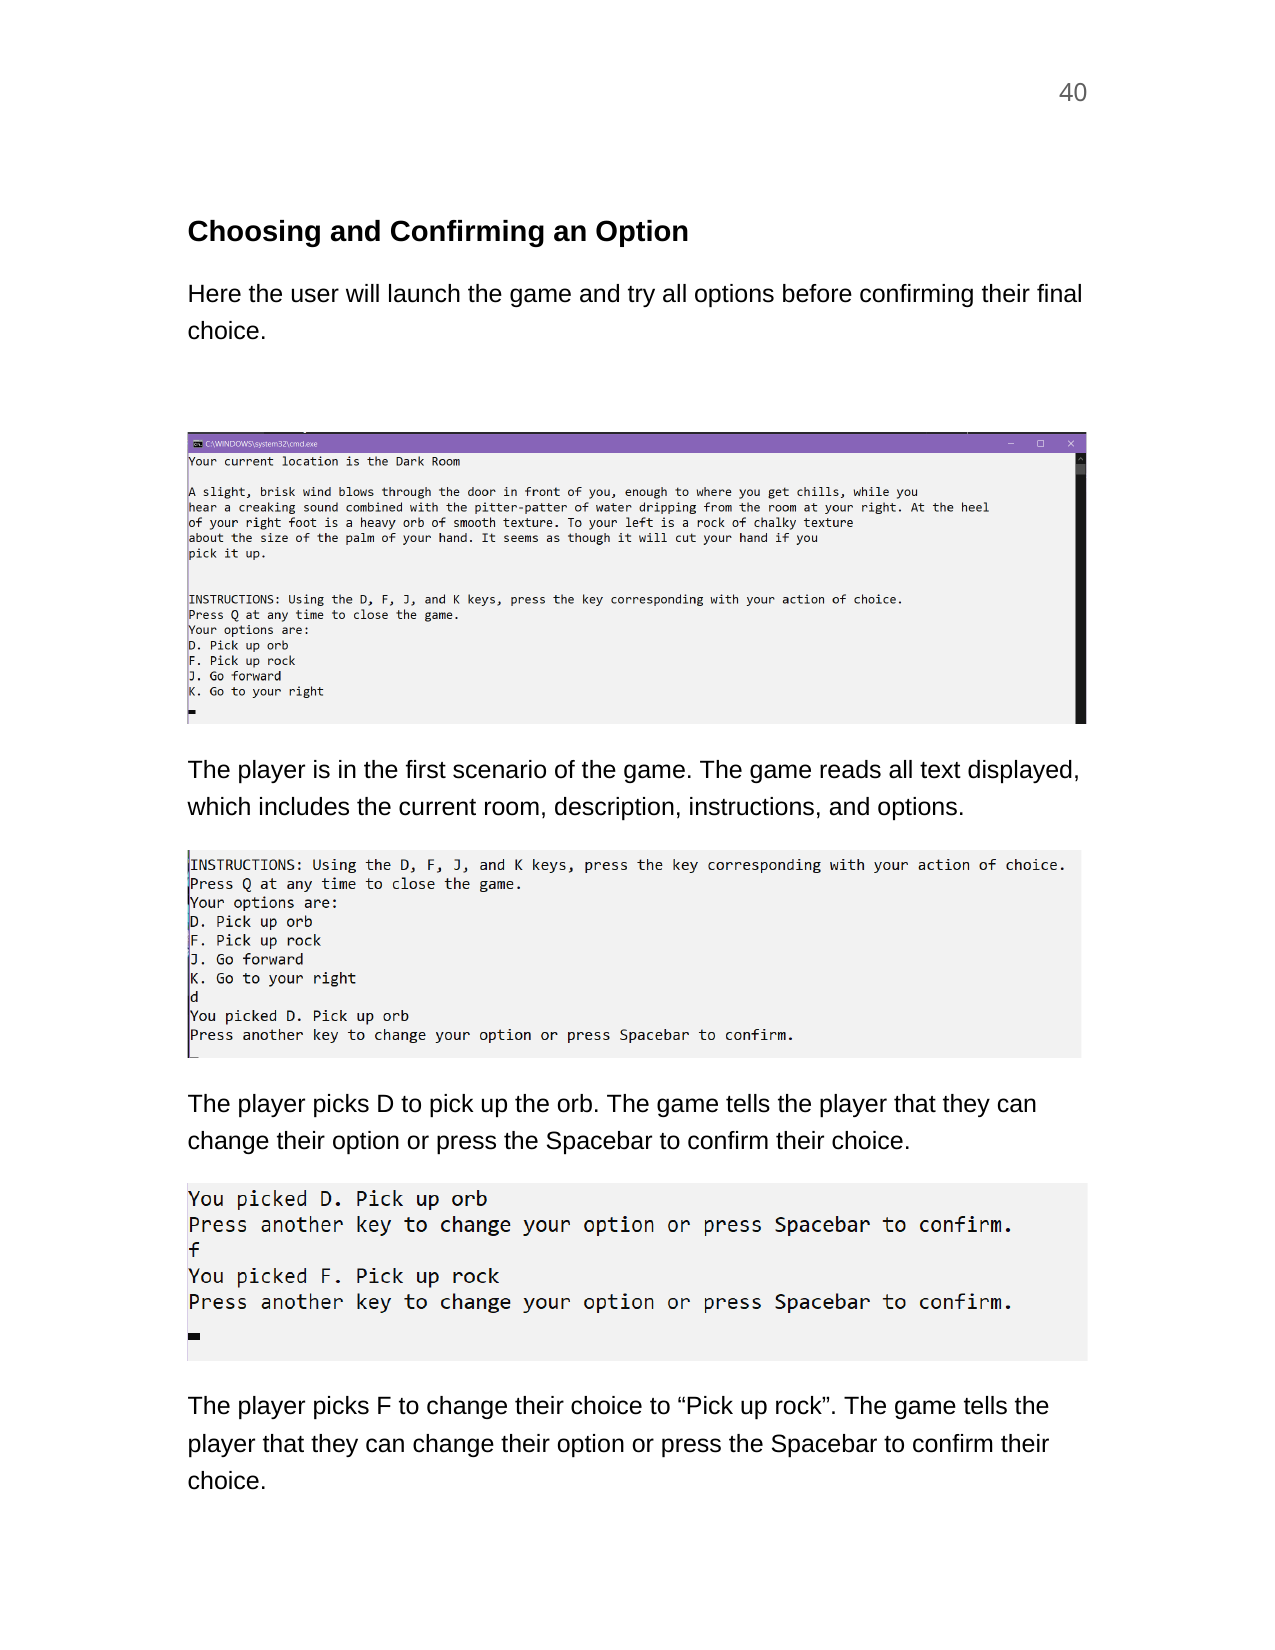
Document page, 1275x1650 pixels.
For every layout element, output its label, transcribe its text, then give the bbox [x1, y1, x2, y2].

text The player is in the first scenario of the game. The game reads all text displayed, which includes the current room, description, instructions, and options. [187, 754, 1087, 821]
picture [187, 850, 1082, 1058]
text Here the user will launch the game and try all options before confirming their final choice. [187, 279, 1087, 345]
text Choosing and Confirming an Option [187, 214, 1087, 248]
picture [187, 432, 1087, 724]
text The player picks D to pick up the orb. The game tells the player that they can change their option or press the Spacebar to confirm their choice. [187, 1088, 1087, 1154]
text The player picks F to change their choice to “Pick up rock”. The game tells the player that they can change their option or press the Spacebar to confirm their choice. [187, 1391, 1087, 1494]
picture [187, 1183, 1088, 1361]
